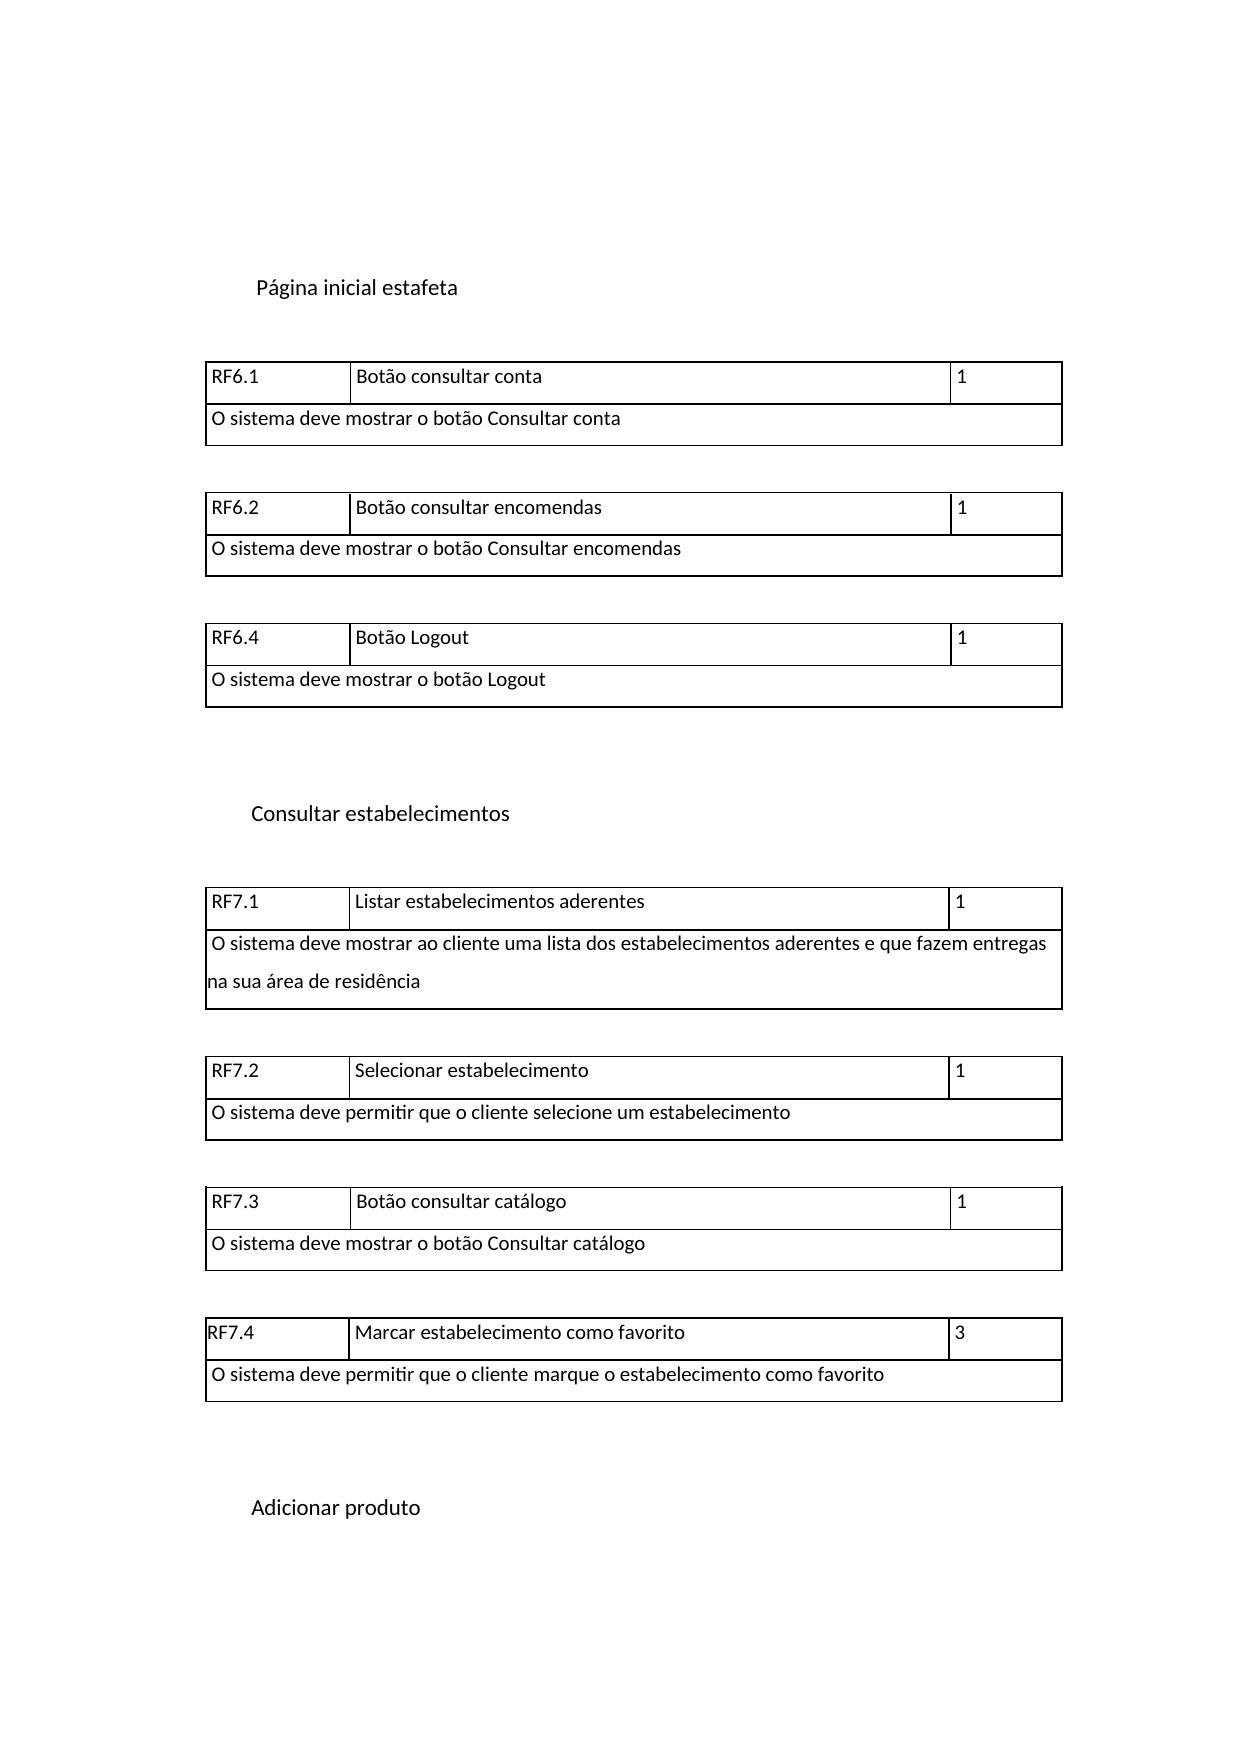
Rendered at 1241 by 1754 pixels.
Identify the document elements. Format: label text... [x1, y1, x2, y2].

table_header Marcar estabelecimento como favorito [350, 1319, 948, 1359]
table_header 1 [950, 888, 1061, 929]
table_header Botão consultar conta [351, 363, 950, 403]
table_header RF6.1 [207, 363, 350, 403]
text Adicionar produto [177, 1493, 1063, 1522]
table_cell O sistema deve permitir que o cliente marque o estabelecimento como favorito [207, 1361, 1061, 1401]
table_header 1 [951, 363, 1061, 403]
text Consultar estabelecimentos [177, 799, 1063, 827]
table_header Botão consultar encomendas [351, 493, 951, 534]
table_cell O sistema deve mostrar o botão Logout [207, 666, 1061, 706]
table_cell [207, 405, 1061, 444]
table_header 1 [952, 493, 1061, 534]
table_cell O sistema deve mostrar o botão Consultar catálogo [207, 1230, 1061, 1270]
table_cell O sistema deve mostrar ao cliente uma lista dos estabelecimentos aderentes e que fazem entregas na sua área de residência [207, 931, 1061, 1008]
table_header Botão Logout [351, 624, 950, 665]
table_header 1 [951, 1188, 1061, 1228]
table_cell O sistema deve permitir que o cliente selecione um estabelecimento [207, 1100, 1061, 1139]
table_header RF7.3 [207, 1188, 350, 1228]
table_header RF7.2 [207, 1057, 349, 1098]
table_header Listar estabelecimentos aderentes [350, 888, 948, 929]
table_header 1 [952, 624, 1061, 665]
table_header 3 [950, 1319, 1061, 1359]
table_header RF7.1 [207, 888, 349, 929]
table_header Botão consultar catálogo [351, 1188, 950, 1228]
table_header 1 [950, 1057, 1061, 1098]
text Página inicial estafeta [177, 273, 1063, 301]
table_cell O sistema deve mostrar o botão Consultar encomendas [207, 536, 1061, 575]
table_header RF6.2 [207, 493, 350, 534]
table_header RF7.4 [207, 1319, 348, 1359]
table_header RF6.4 [207, 624, 349, 665]
table_header Selecionar estabelecimento [350, 1057, 948, 1098]
